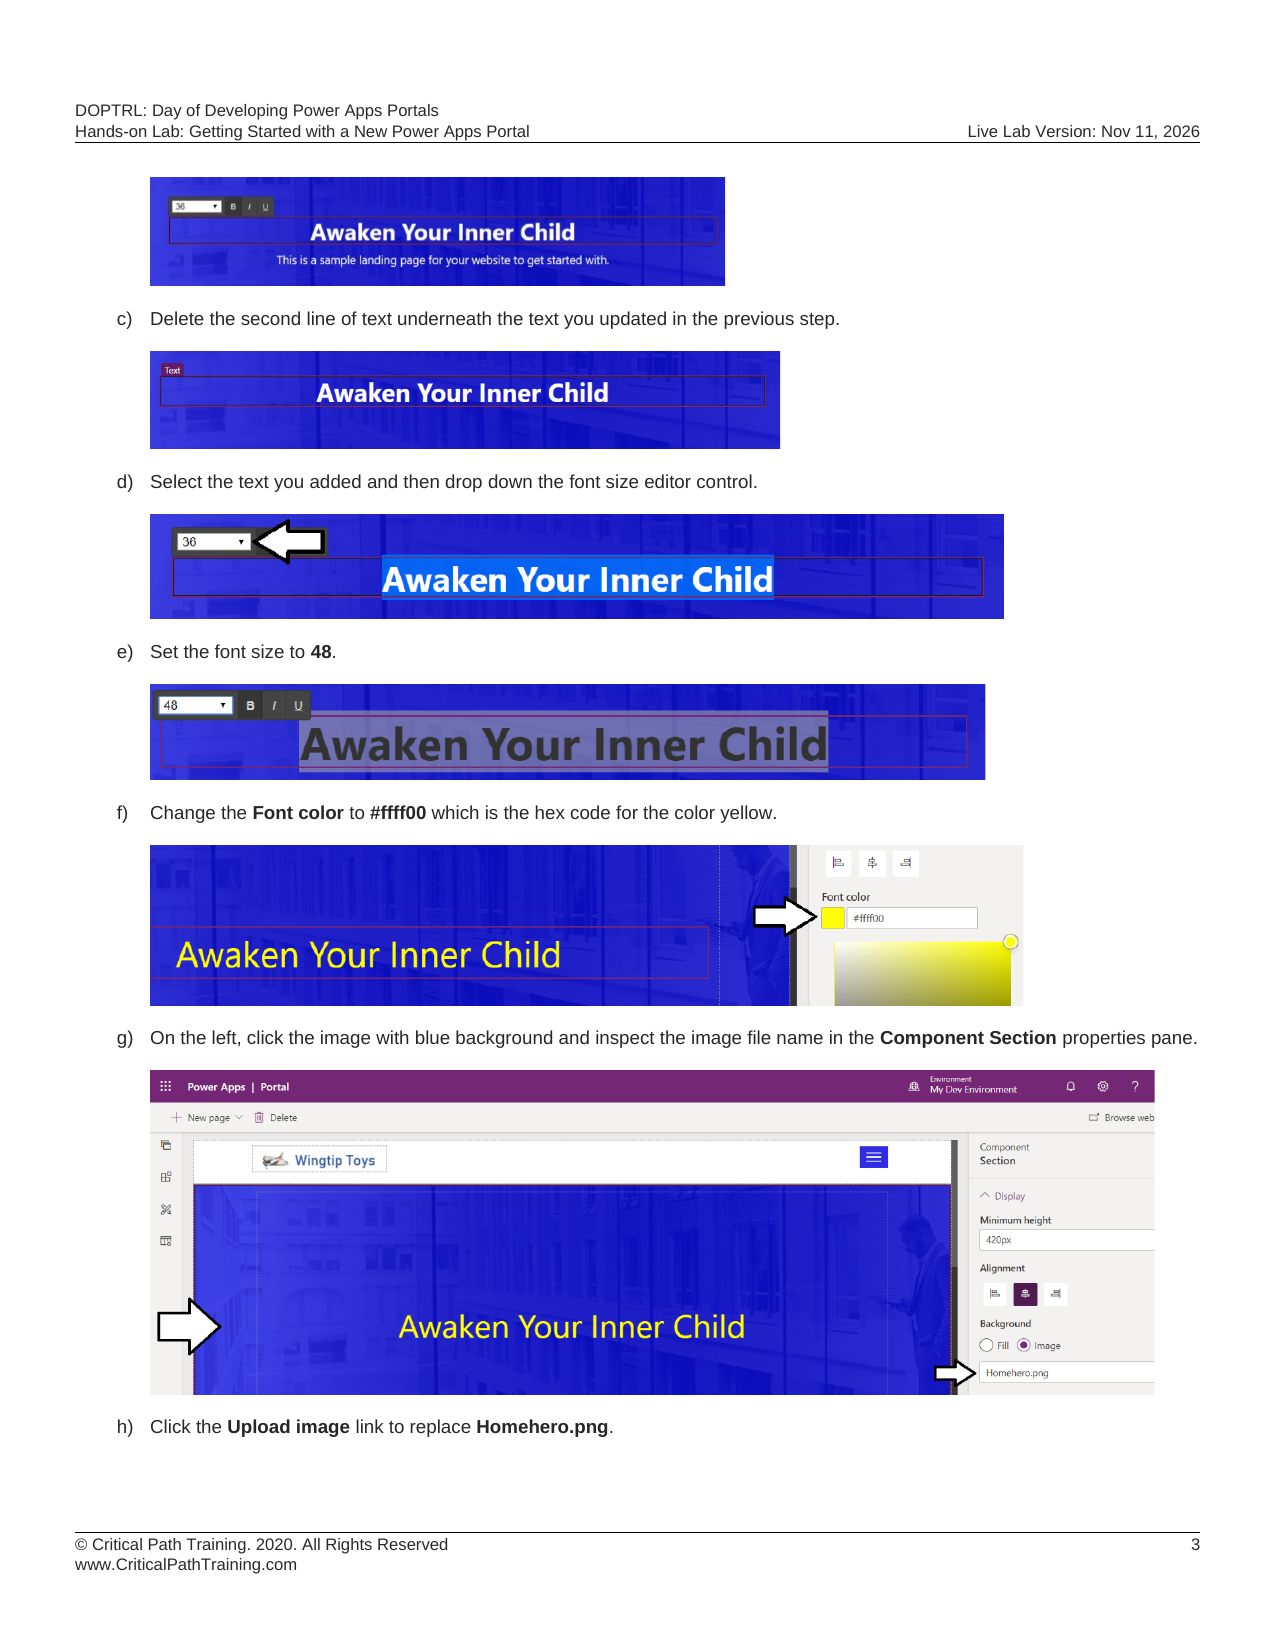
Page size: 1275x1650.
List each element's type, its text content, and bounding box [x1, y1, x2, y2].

text Select the text you added and then drop down the font size editor control. [117, 471, 1200, 492]
text Set the font size to 48. [117, 641, 1200, 662]
text Click the Upload image link to replace Homehero.png. [117, 1416, 1200, 1438]
text Delete the second line of text underneath the text you updated in the previous step. [117, 308, 1200, 329]
picture [150, 845, 1024, 1006]
picture [150, 177, 725, 286]
picture [150, 1070, 1155, 1395]
picture [150, 351, 780, 449]
picture [150, 684, 986, 780]
picture [150, 514, 1004, 619]
text Change the Font color to #ffff00 which is the hex code for the color yellow. [117, 802, 1200, 823]
text On the left, click the image with blue background and inspect the image file name in the Component Section properties pane. [117, 1027, 1200, 1049]
